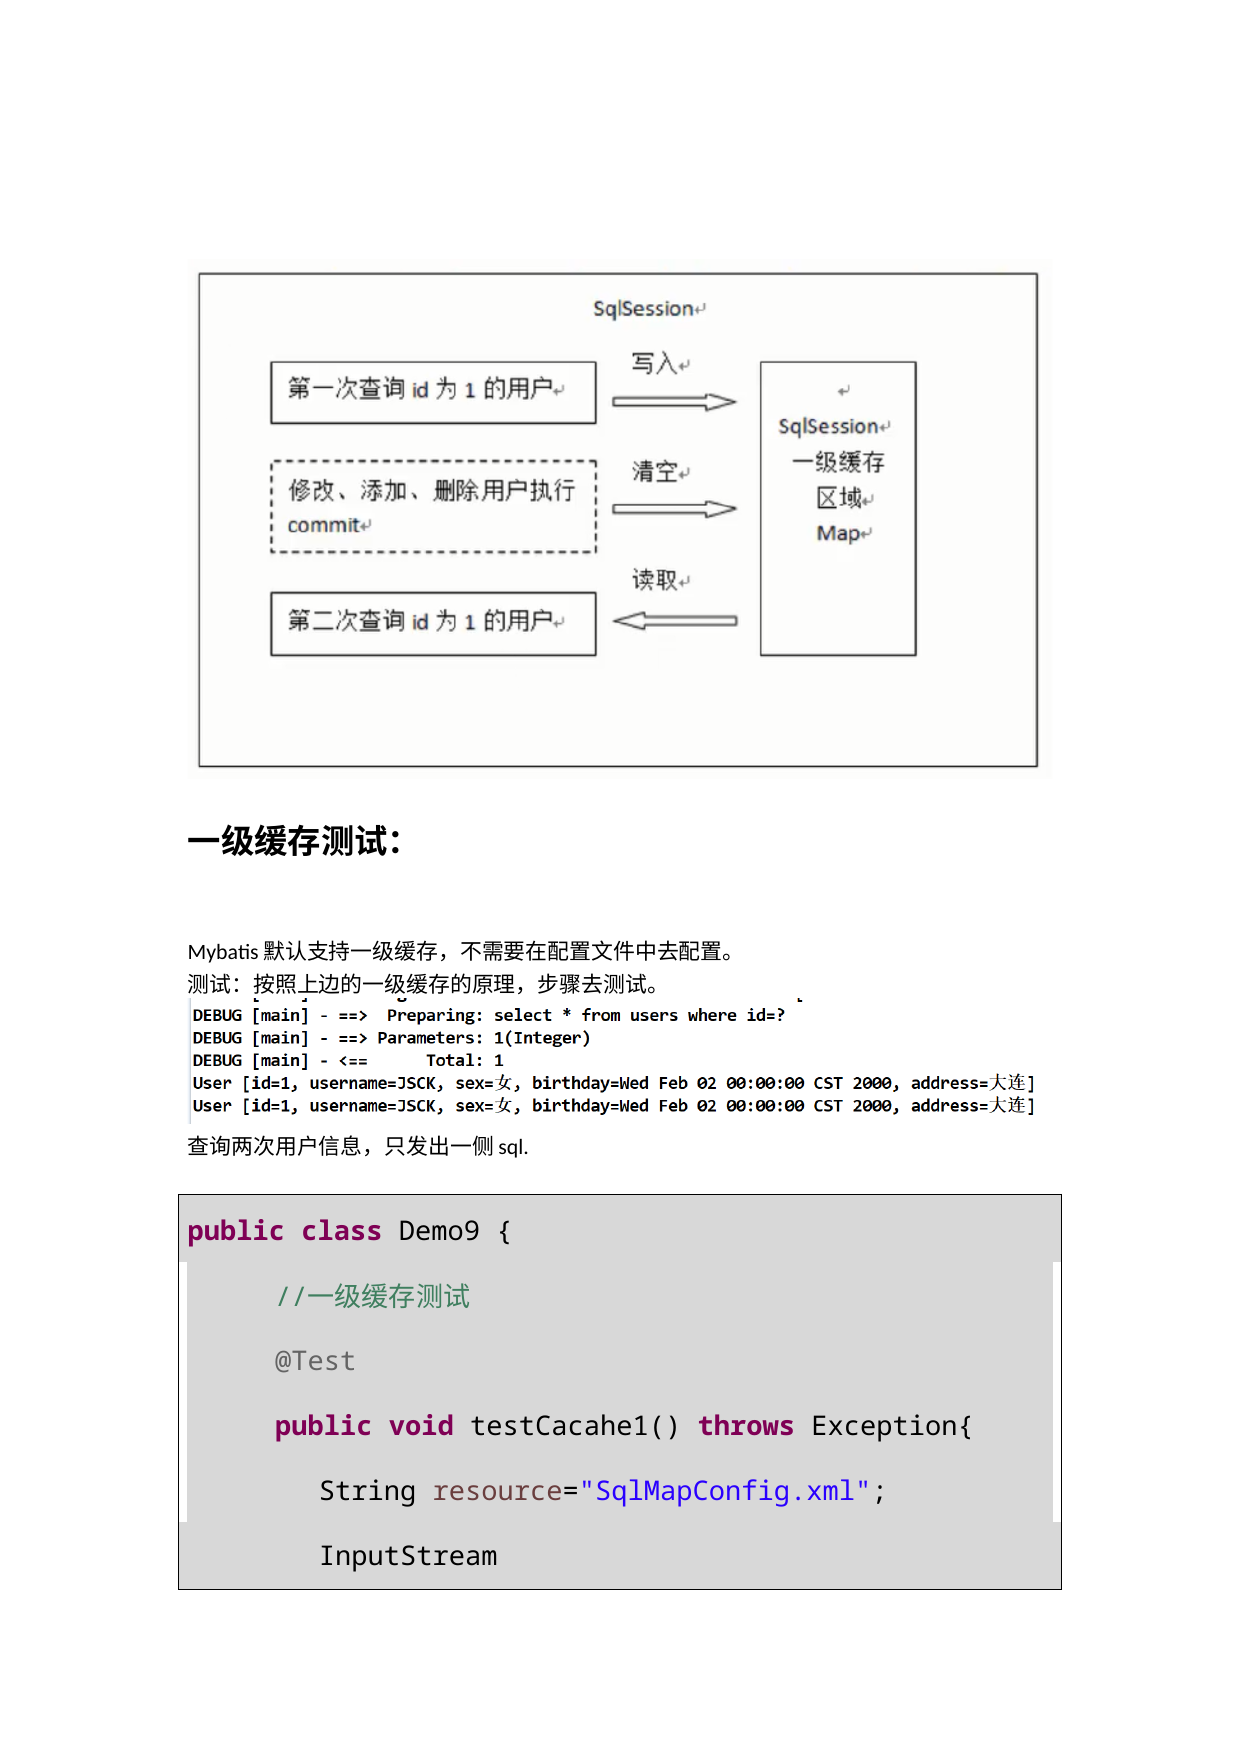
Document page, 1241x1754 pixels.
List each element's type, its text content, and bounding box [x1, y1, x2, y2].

subtitle 一级缓存测试： [187, 807, 1053, 872]
text String resource="SqlMapConfig.xml"; [187, 1457, 1053, 1519]
text 查询两次用户信息，只发出一侧sql. [187, 1129, 1053, 1161]
text //一级缓存测试 [187, 1262, 1053, 1327]
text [179, 1519, 1061, 1589]
picture [187, 998, 1053, 1124]
picture [187, 259, 1053, 779]
text 测试：按照上边的一级缓存的原理，步骤去测试。 [187, 966, 1053, 998]
text @Test [187, 1327, 1053, 1392]
text public void testCacahe1() throws Exception{ [187, 1392, 1053, 1457]
text Mybatis默认支持一级缓存，不需要在配置文件中去配置。 [187, 934, 1053, 966]
text public class Demo9 { [179, 1195, 1061, 1262]
